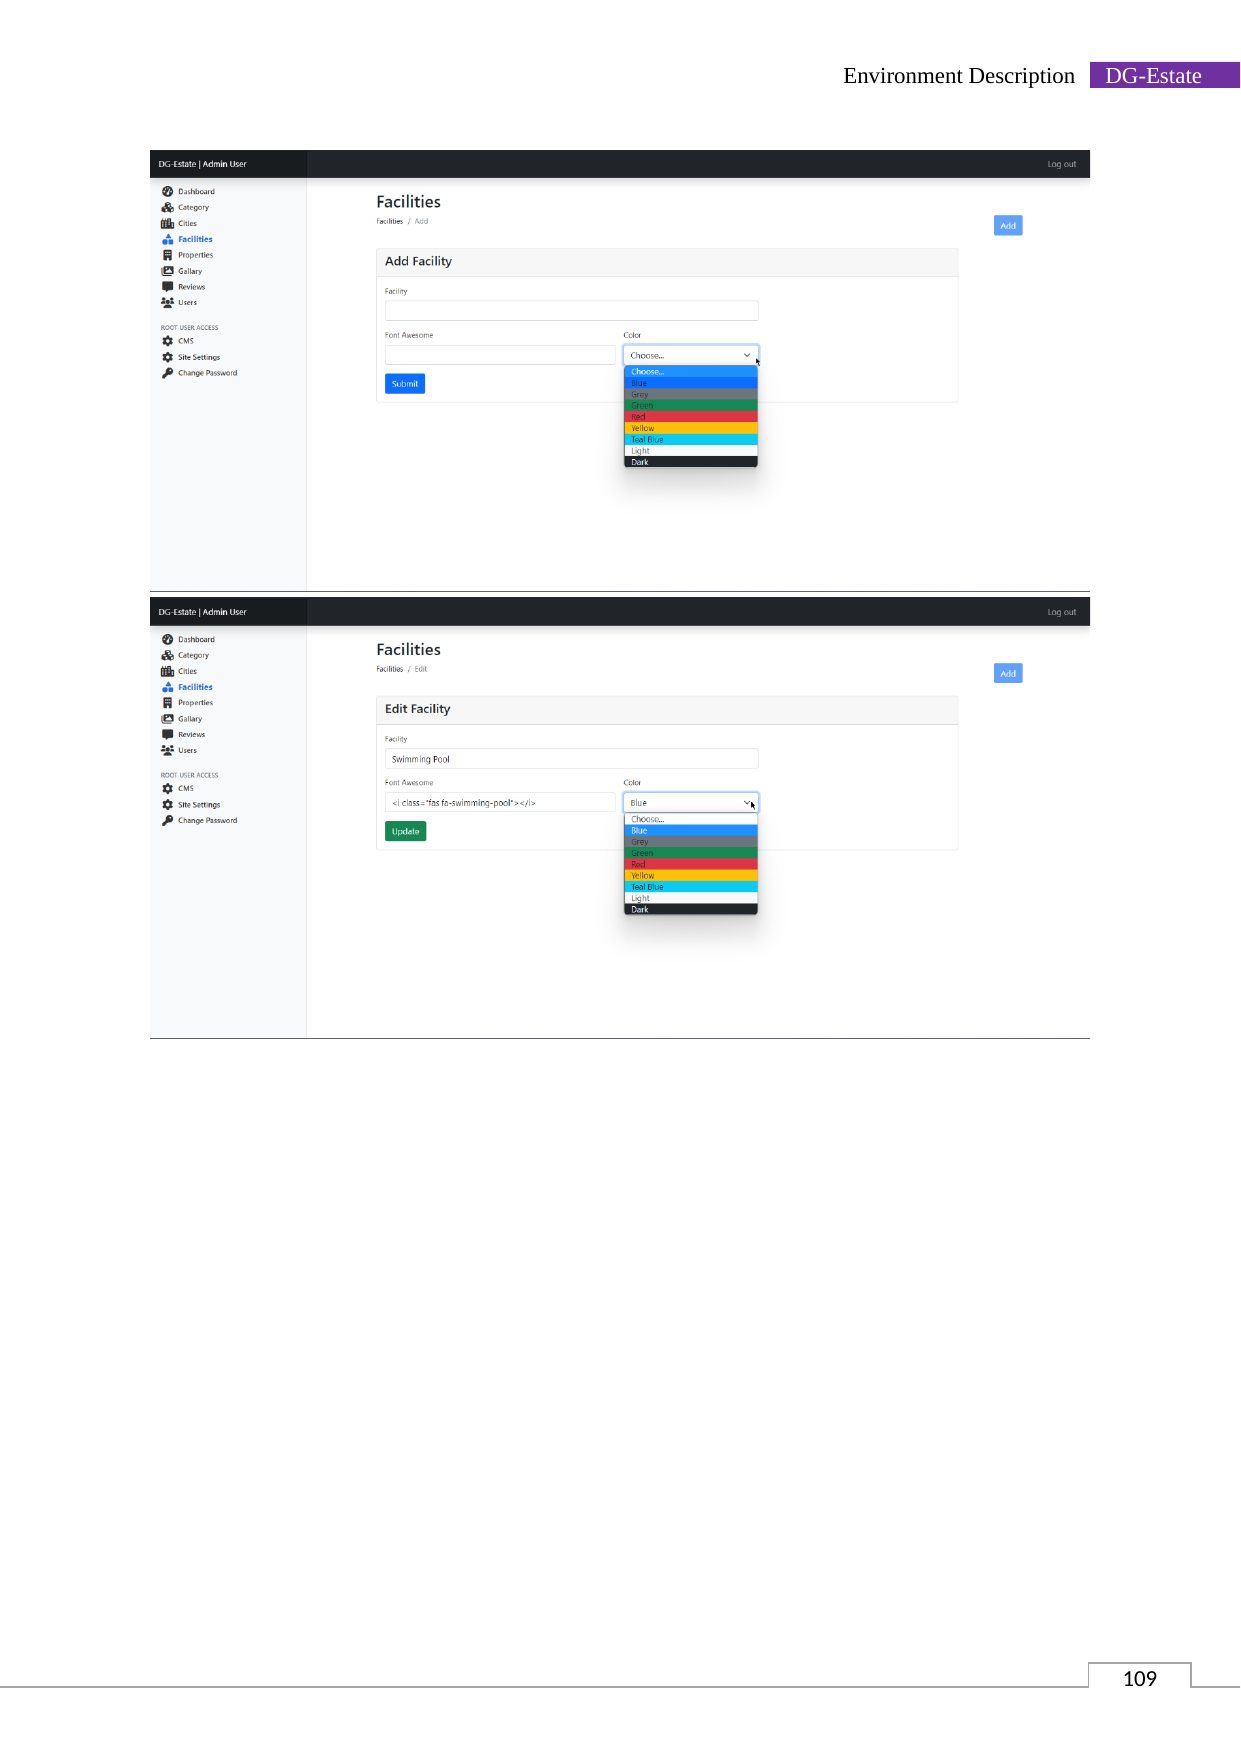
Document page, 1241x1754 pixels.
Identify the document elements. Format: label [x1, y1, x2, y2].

picture [150, 597, 1091, 1039]
picture [150, 150, 1091, 592]
